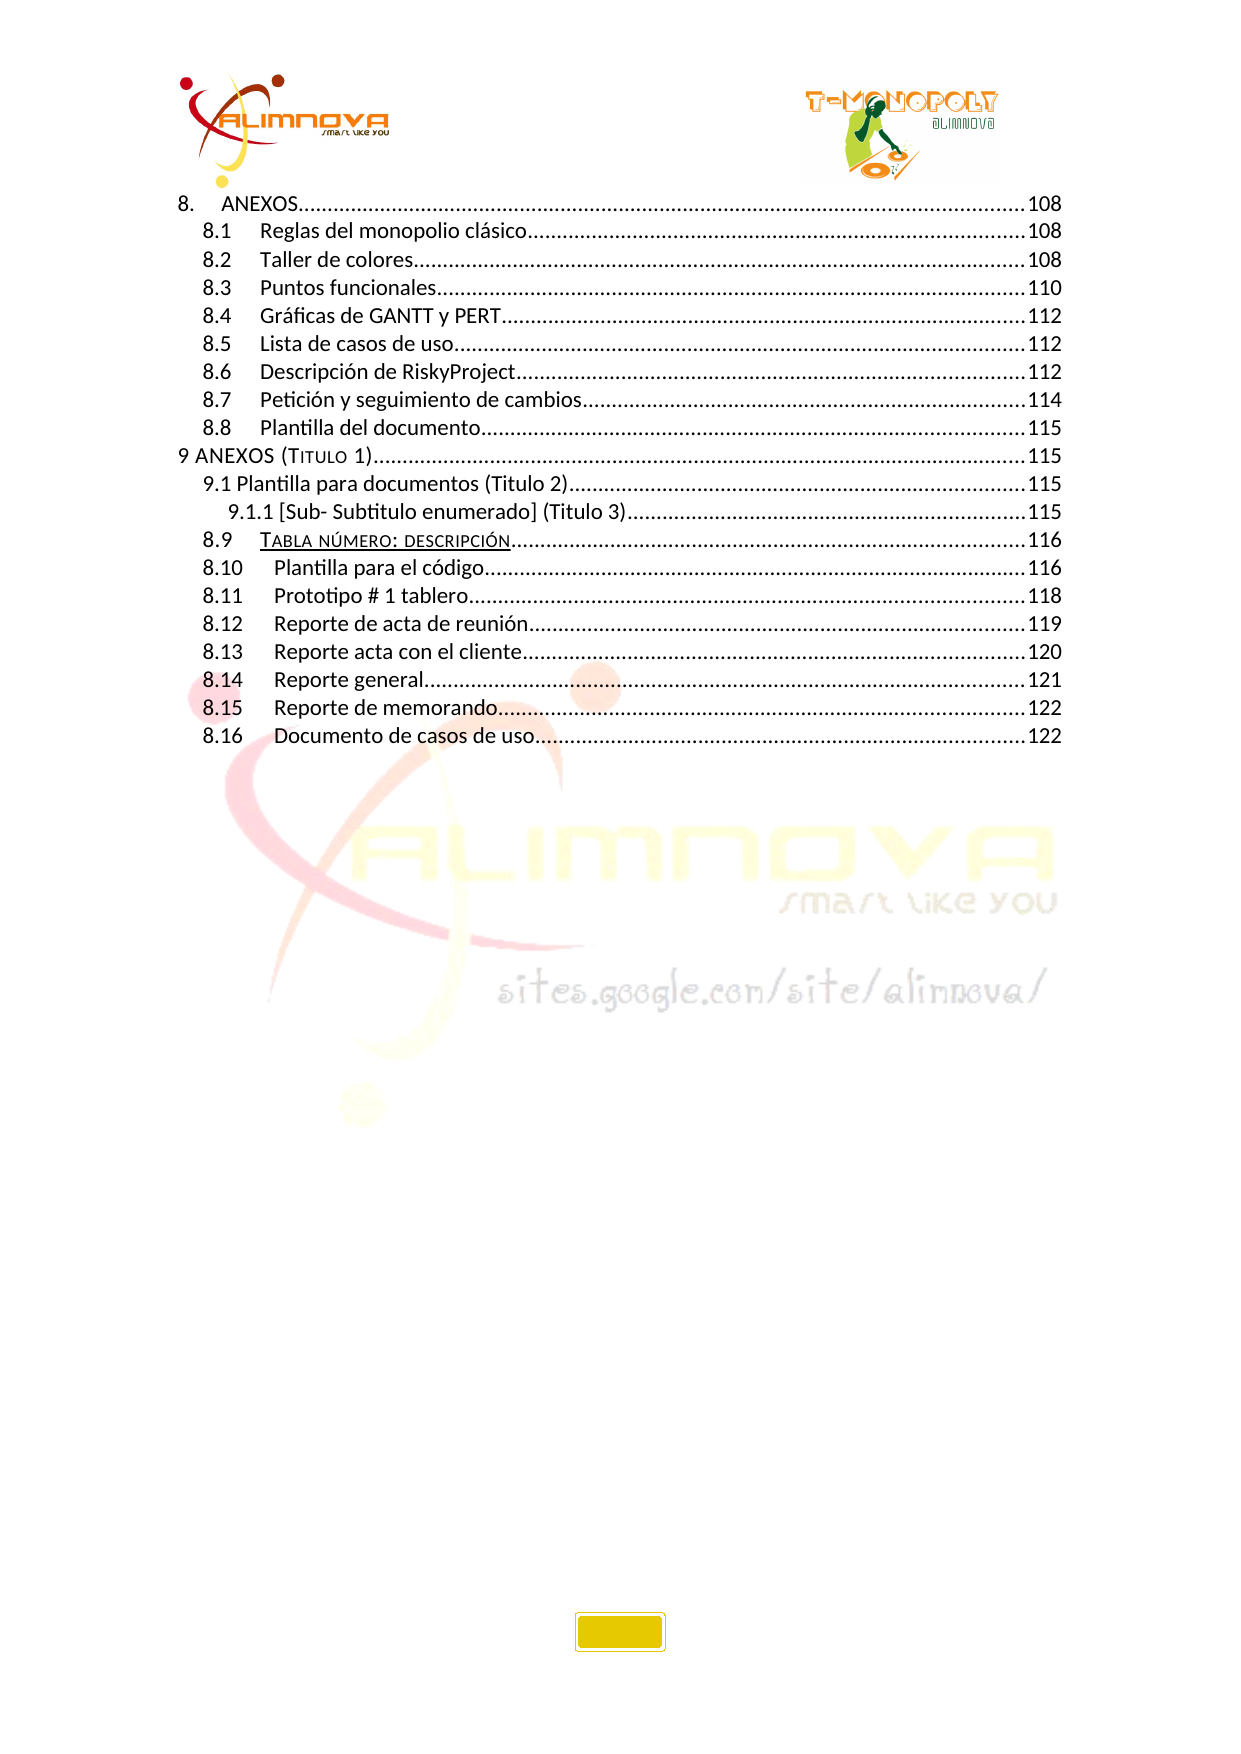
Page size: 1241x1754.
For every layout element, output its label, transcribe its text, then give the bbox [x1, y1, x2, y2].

text 9.1 Plantilla para documentos (Titulo 2) 115 [202, 469, 1063, 497]
text 8.16 Documento de casos de uso 122 [202, 721, 1063, 749]
text 9 ANEXOS (Titulo 1) 115 [177, 441, 1063, 469]
text 8. ANEXOS 108 [177, 189, 1063, 217]
text 8.11 Prototipo # 1 tablero 118 [202, 581, 1063, 609]
text 8.8 Plantilla del documento 115 [202, 413, 1063, 441]
text 8.1 Reglas del monopolio clásico 108 [202, 217, 1063, 245]
text 8.15 Reporte de memorando 122 [202, 693, 1063, 721]
text 8.4 Gráficas de GANTT y PERT 112 [202, 301, 1063, 329]
text 9.1.1 [Sub- Subtitulo enumerado] (Titulo 3) 115 [227, 497, 1063, 525]
text 8.6 Descripción de RiskyProject 112 [202, 357, 1063, 385]
text 8.13 Reporte acta con el cliente 120 [202, 637, 1063, 665]
text 8.2 Taller de colores 108 [202, 245, 1063, 273]
text 8.3 Puntos funcionales 110 [202, 273, 1063, 301]
text 8.7 Petición y seguimiento de cambios 114 [202, 385, 1063, 413]
picture [802, 79, 1002, 184]
text 8.14 Reporte general 121 [202, 665, 1063, 693]
text 8.12 Reporte de acta de reunión 119 [202, 609, 1063, 637]
text 8.10 Plantilla para el código 116 [202, 553, 1063, 581]
text 8.5 Lista de casos de uso 112 [202, 329, 1063, 357]
picture [177, 73, 389, 189]
text 8.9 Tabla número: descripción 116 [202, 525, 1063, 553]
